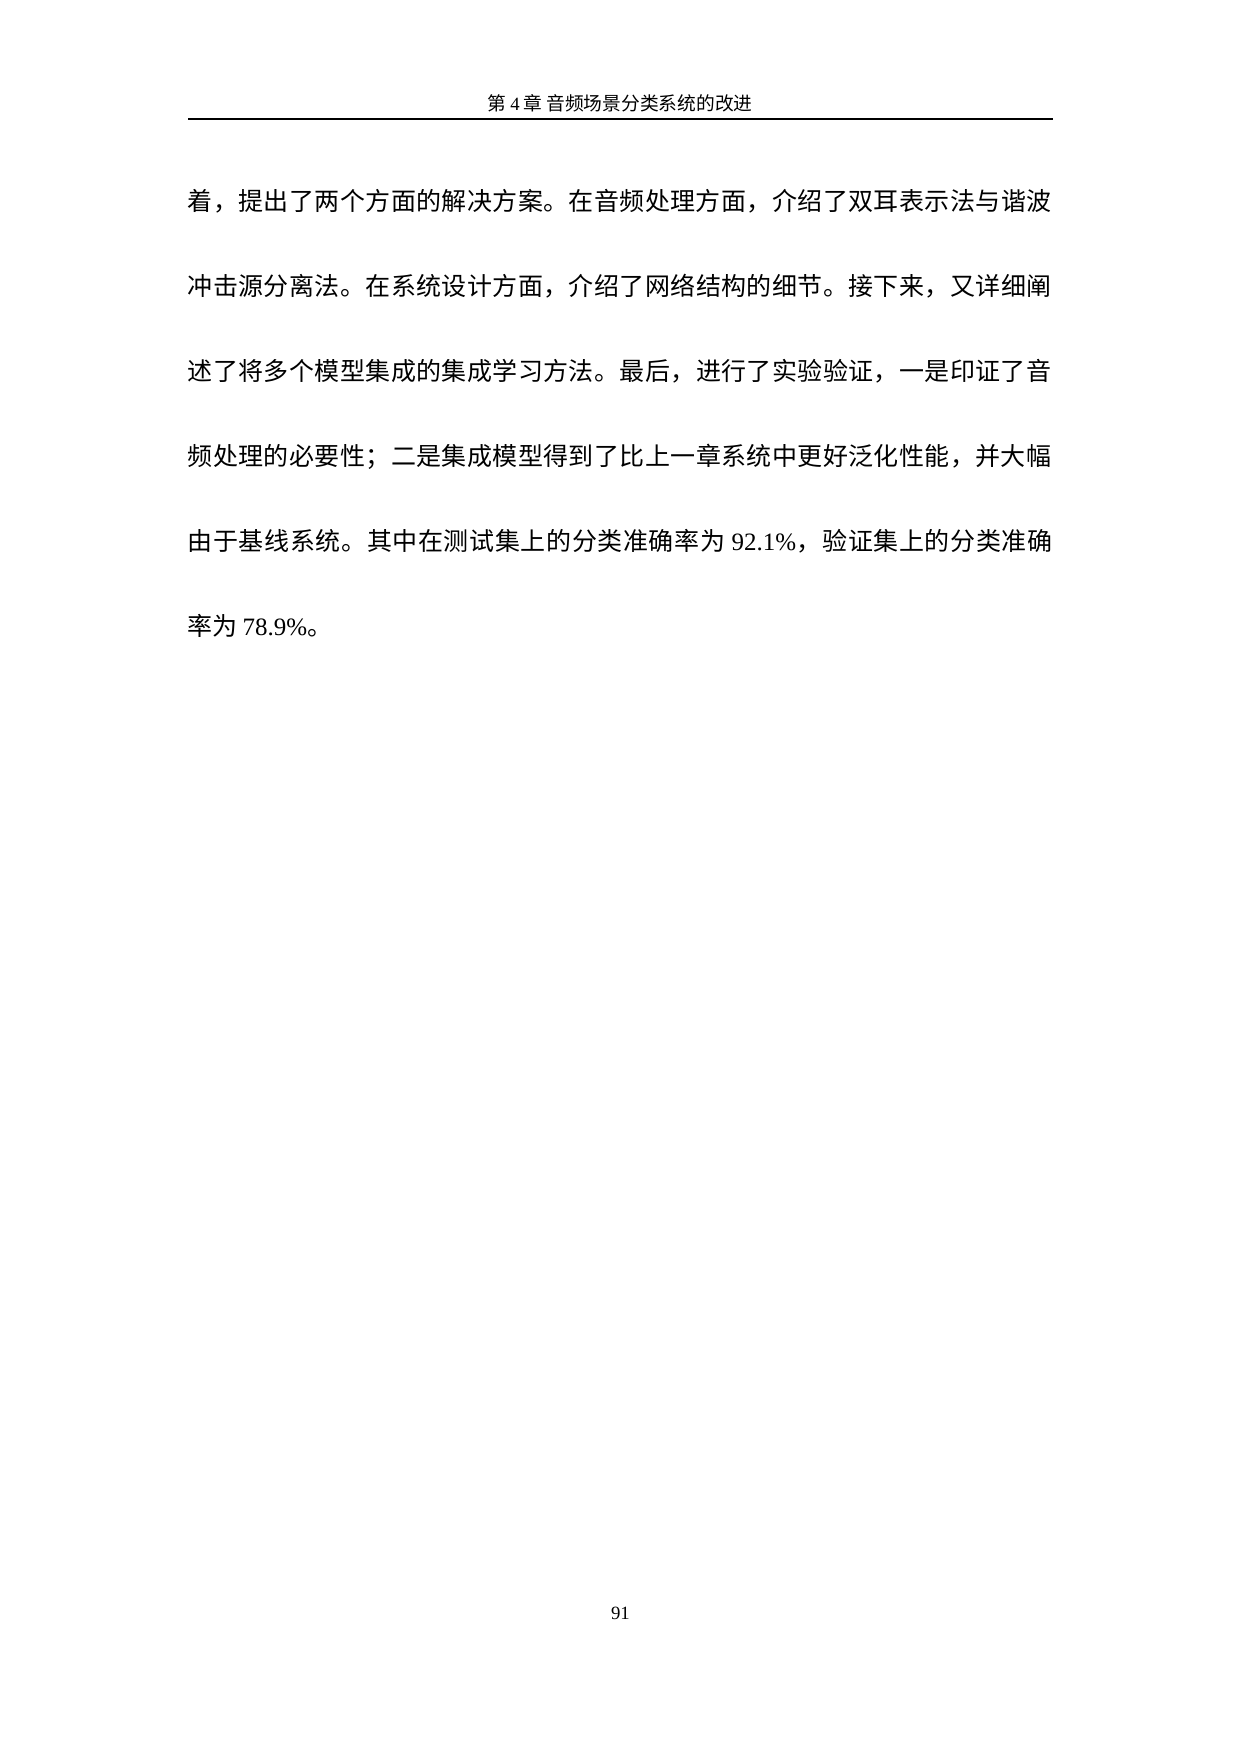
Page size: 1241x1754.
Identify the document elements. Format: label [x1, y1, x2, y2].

text [187, 166, 1053, 658]
